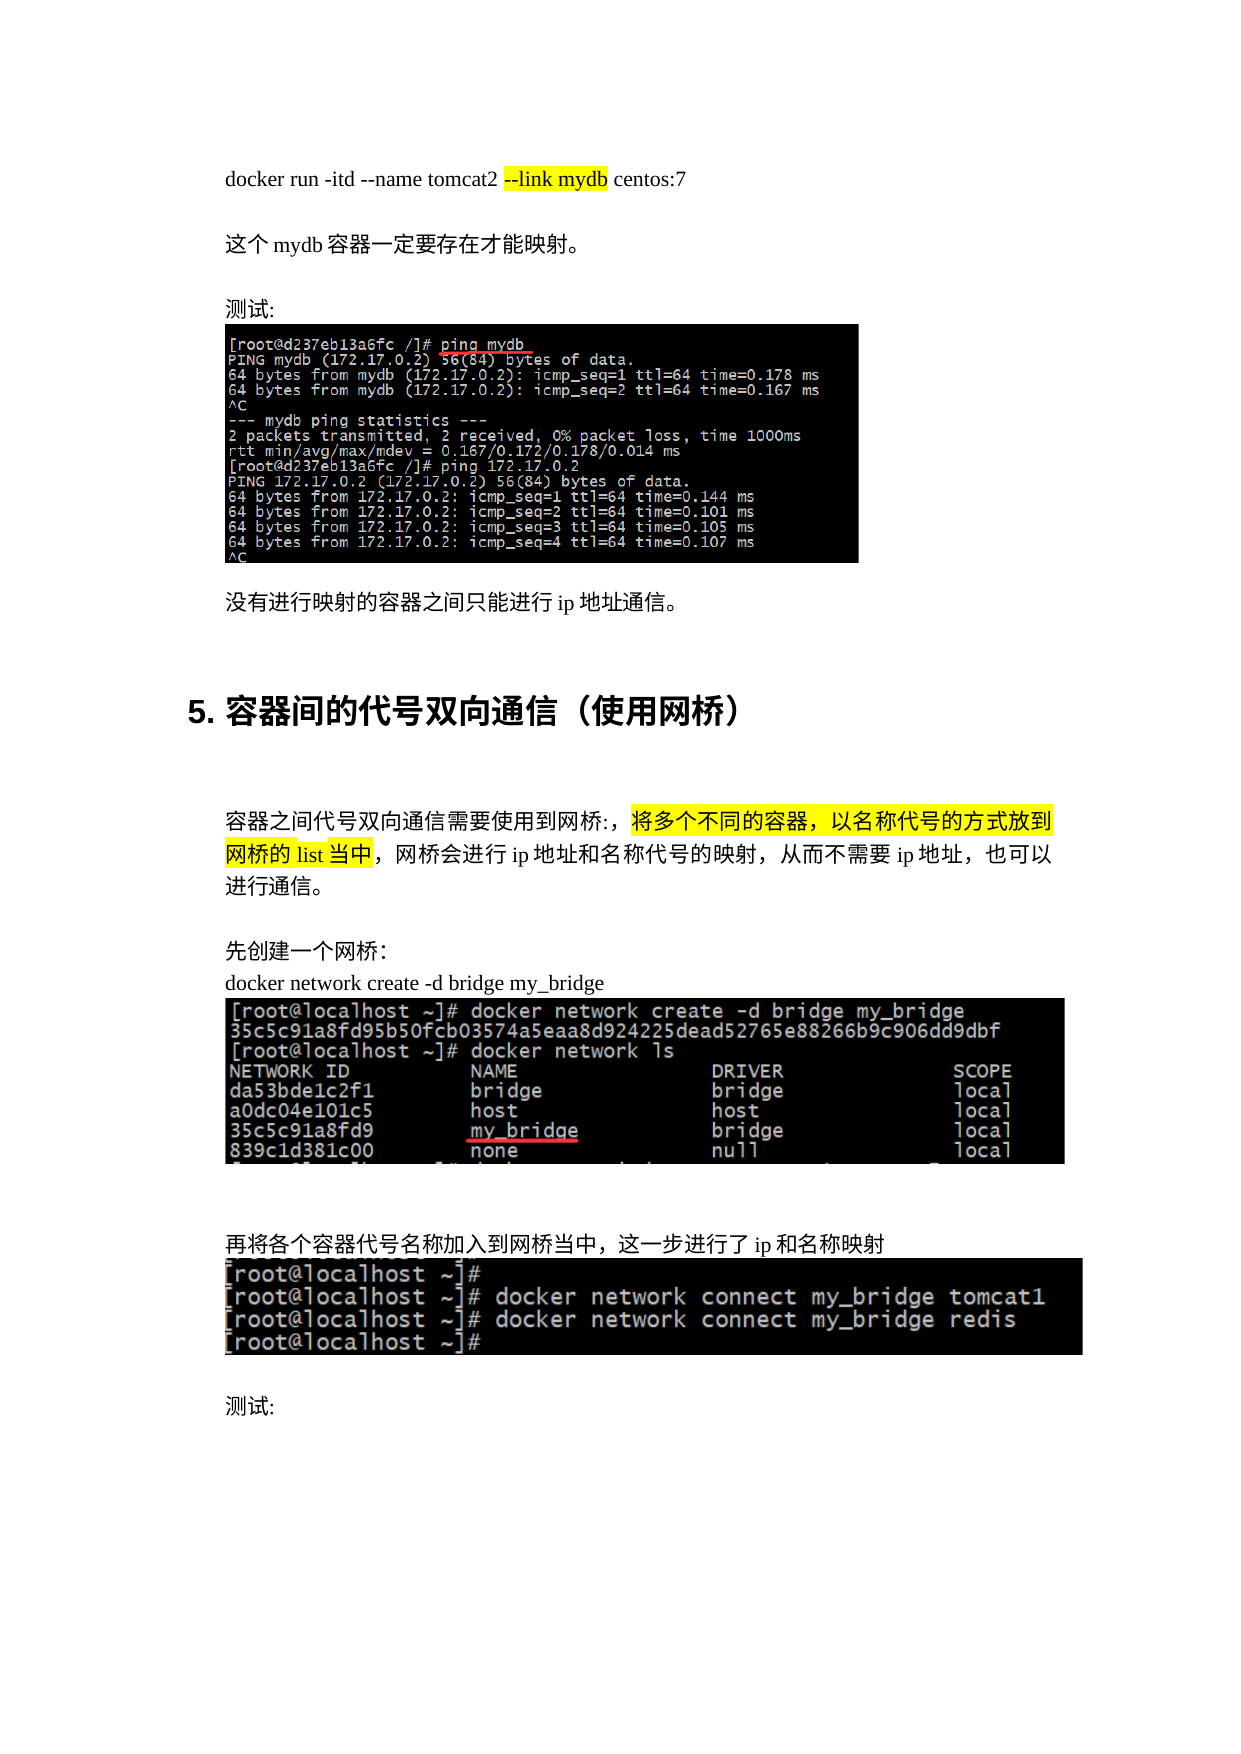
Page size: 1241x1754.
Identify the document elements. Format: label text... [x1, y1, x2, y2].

list 再将各个容器代号名称加入到网桥当中，这一步进行了ip和名称映射 [225, 1226, 1053, 1258]
picture [225, 998, 1065, 1164]
list docker run -itd --name tomcat2 --link mydb centos:7 [225, 162, 1053, 194]
list 测试: [225, 292, 1053, 324]
list 没有进行映射的容器之间只能进行ip地址通信。 [225, 584, 1053, 617]
list 容器之间代号双向通信需要使用到网桥:，将多个不同的容器，以名称代号的方式放到网桥的list当中，网桥会进行ip地址和名称代号的映射，从而不需要ip地址，也可以进行通信。 [225, 804, 1053, 901]
subtitle 容器间的代号双向通信（使用网桥） [187, 677, 1053, 742]
picture [225, 1258, 1083, 1355]
list 先创建一个网桥： [225, 934, 1053, 966]
picture [225, 324, 859, 563]
list 测试: [225, 1389, 1053, 1421]
list 这个mydb容器一定要存在才能映射。 [225, 227, 1053, 259]
list docker network create -d bridge my_bridge [225, 966, 1053, 998]
